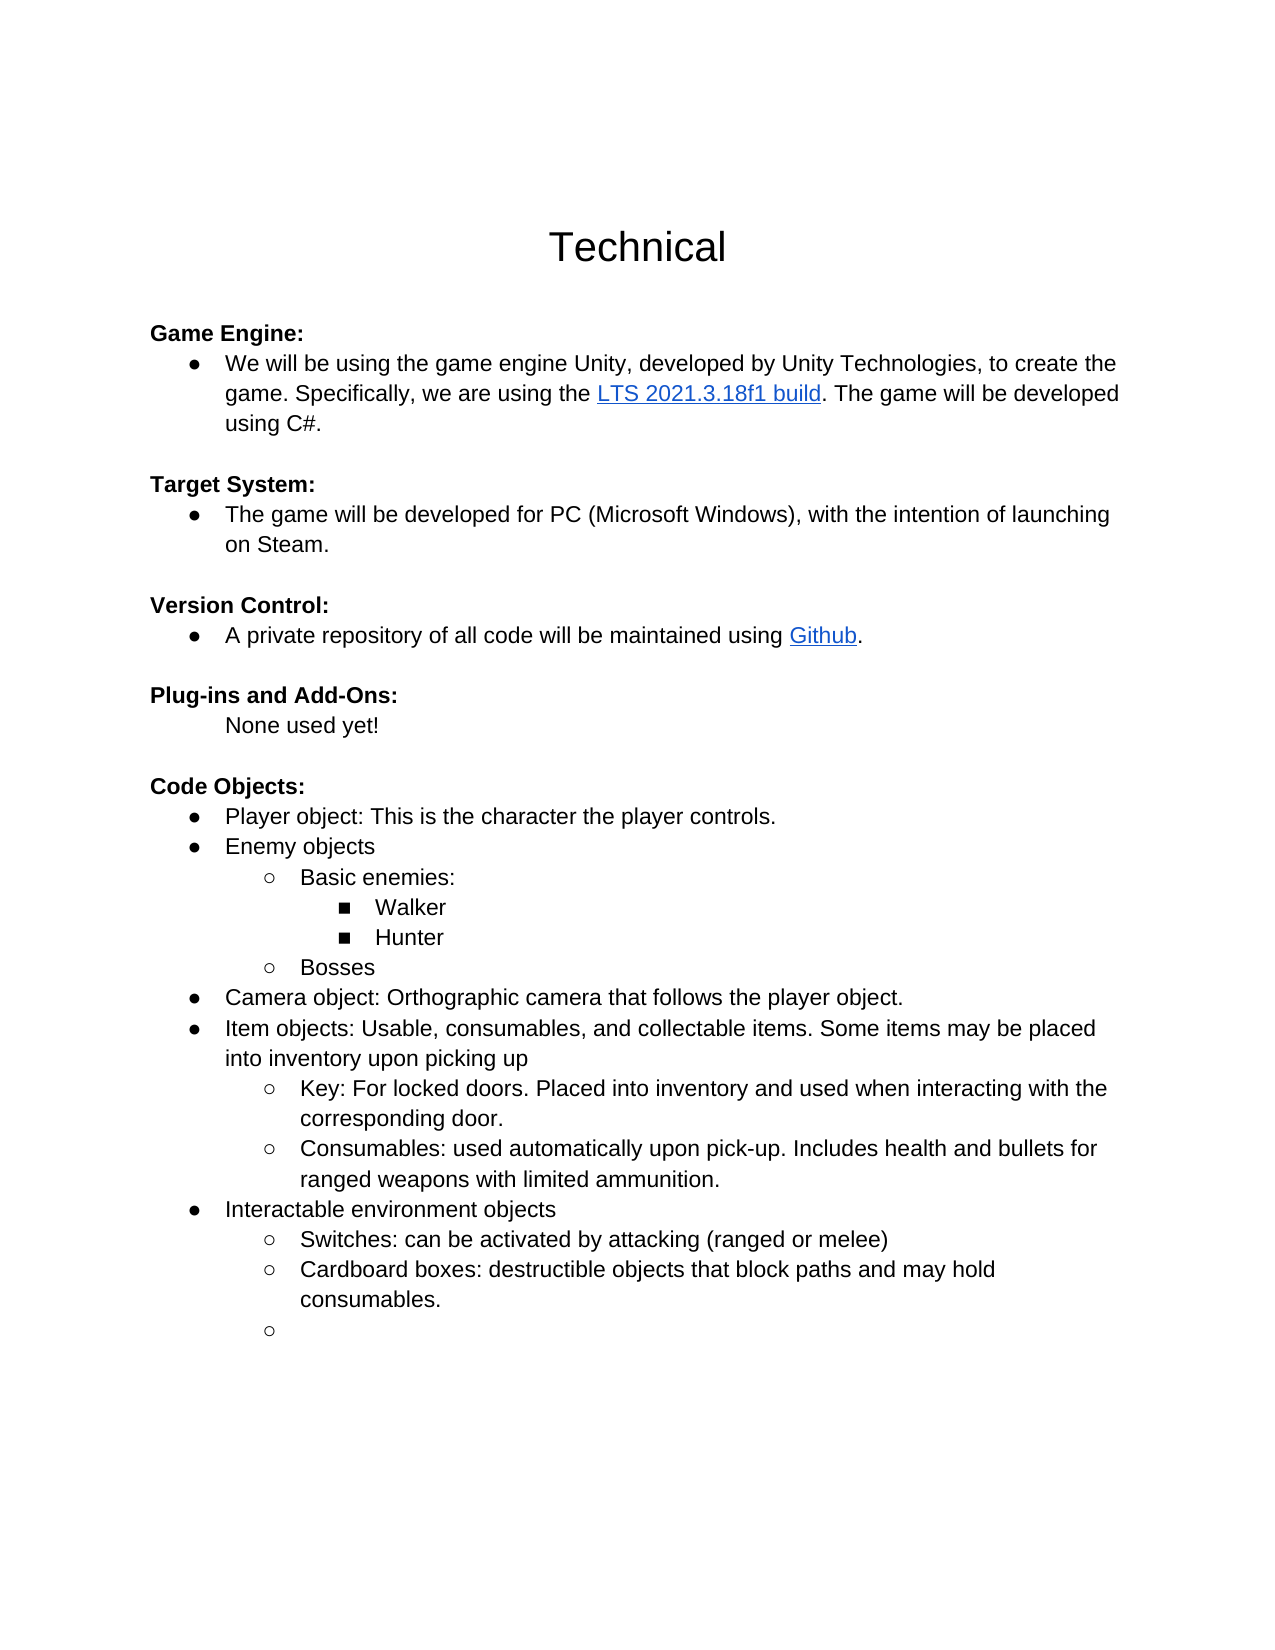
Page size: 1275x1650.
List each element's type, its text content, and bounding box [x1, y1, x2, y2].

list Cardboard boxes: destructible objects that block paths and may hold consumables. [262, 1256, 1125, 1313]
list Item objects: Usable, consumables, and collectable items. Some items may be placed into inventory upon picking up [187, 1014, 1125, 1071]
list Consumables: used automatically upon pick-up. Includes health and bullets for ranged weapons with limited ammunition. [262, 1135, 1125, 1192]
list Walker [337, 894, 1125, 920]
text None used yet! [150, 712, 1125, 739]
text Target System: [150, 471, 1125, 497]
list The game will be developed for PC (Microsoft Windows), with the intention of launching on Steam. [187, 501, 1125, 557]
text Code Objects: [150, 773, 1125, 799]
list Enemy objects [187, 833, 1125, 859]
text Version Control: [150, 592, 1125, 618]
subtitle Technical [150, 222, 1125, 270]
list Switches: can be activated by attacking (ranged or melee) [262, 1226, 1125, 1252]
text Plug-ins and Add-Ons: [150, 682, 1125, 708]
list We will be using the game engine Unity, developed by Unity Technologies, to create the game. Specifically, we are using the LTS 2021.3.18f1 build. The game will be developed using C#. [187, 350, 1125, 437]
list Player object: This is the character the player controls. [187, 803, 1125, 829]
list A private repository of all code will be maintained using Github. [187, 622, 1125, 648]
text Game Engine: [150, 320, 1125, 346]
list Key: For locked doors. Placed into inventory and used when interacting with the corresponding door. [262, 1075, 1125, 1131]
list Interactable environment objects [187, 1196, 1125, 1222]
list Camera object: Orthographic camera that follows the player object. [187, 984, 1125, 1011]
list Bosses [262, 954, 1125, 980]
list Hunter [337, 924, 1125, 950]
list Basic enemies: [262, 863, 1125, 890]
